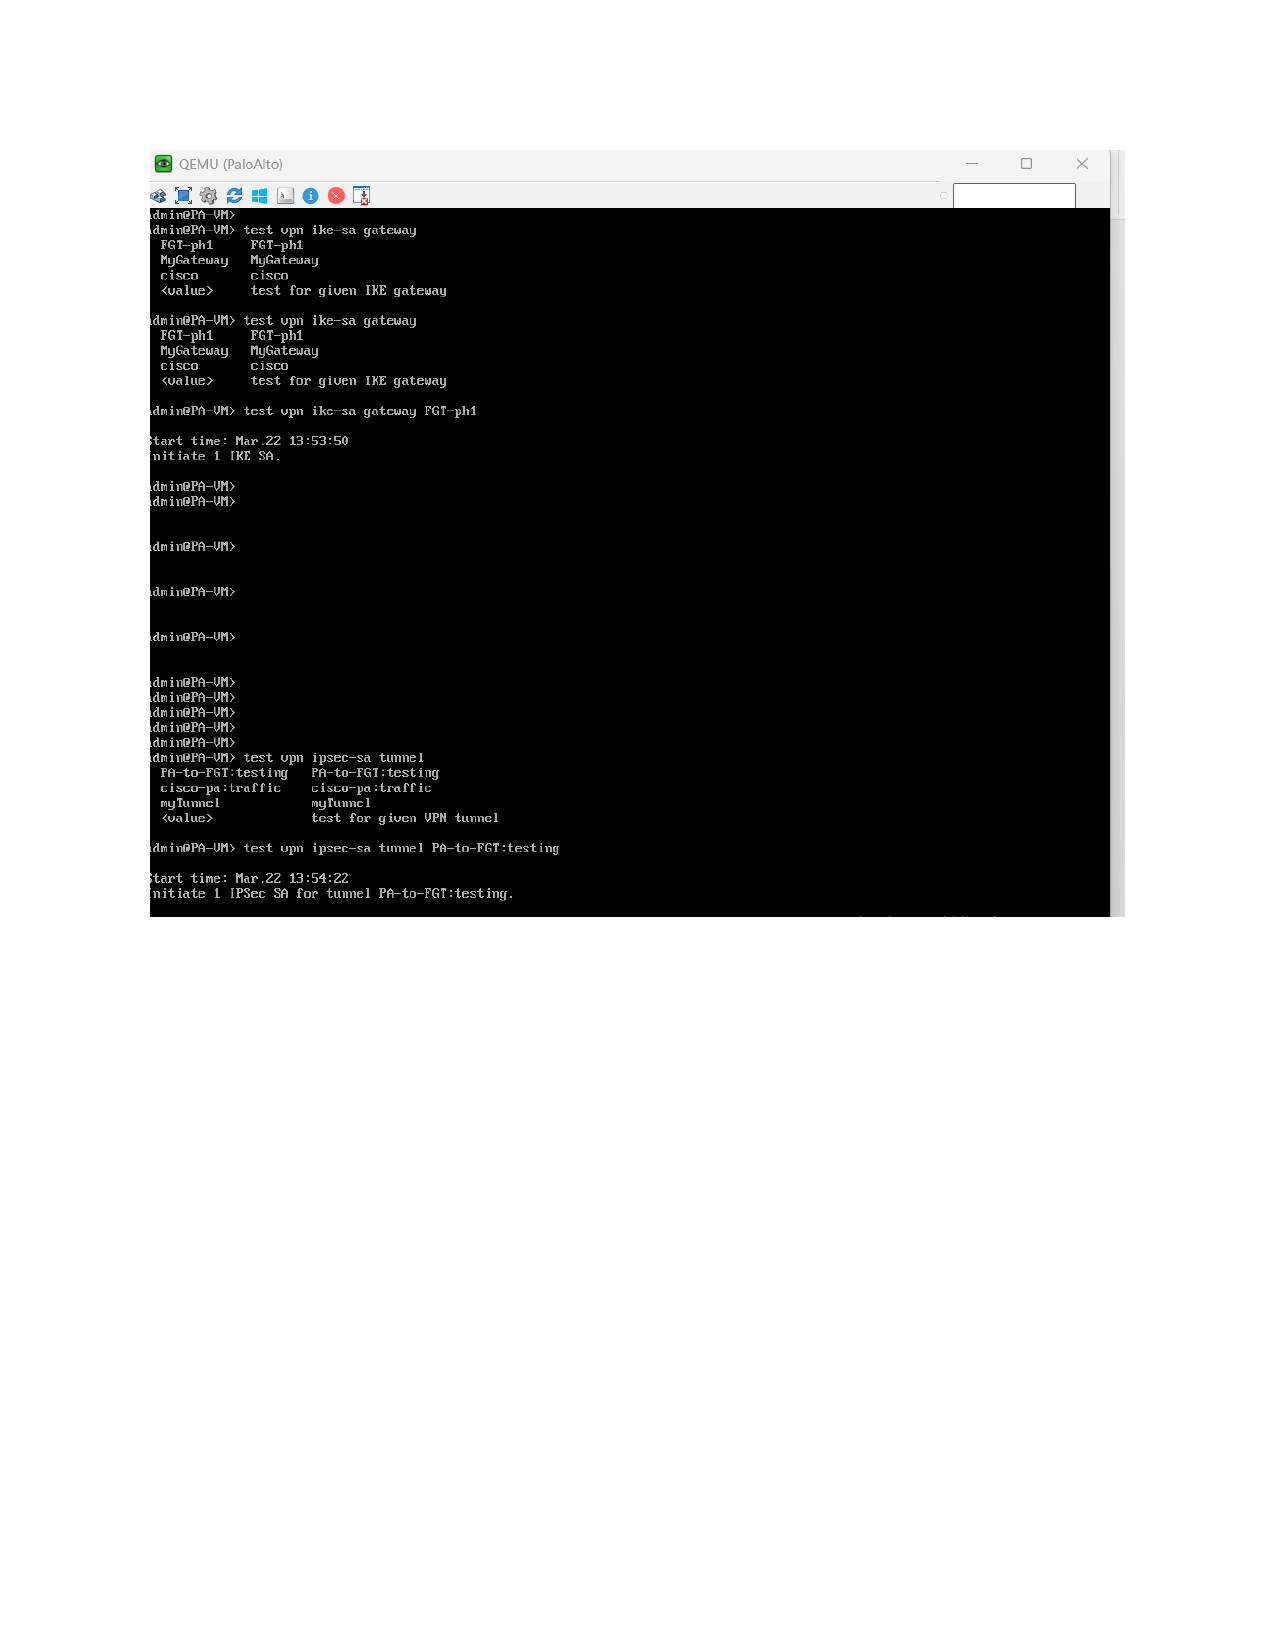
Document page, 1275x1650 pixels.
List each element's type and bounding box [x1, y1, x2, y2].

picture [150, 150, 1125, 917]
